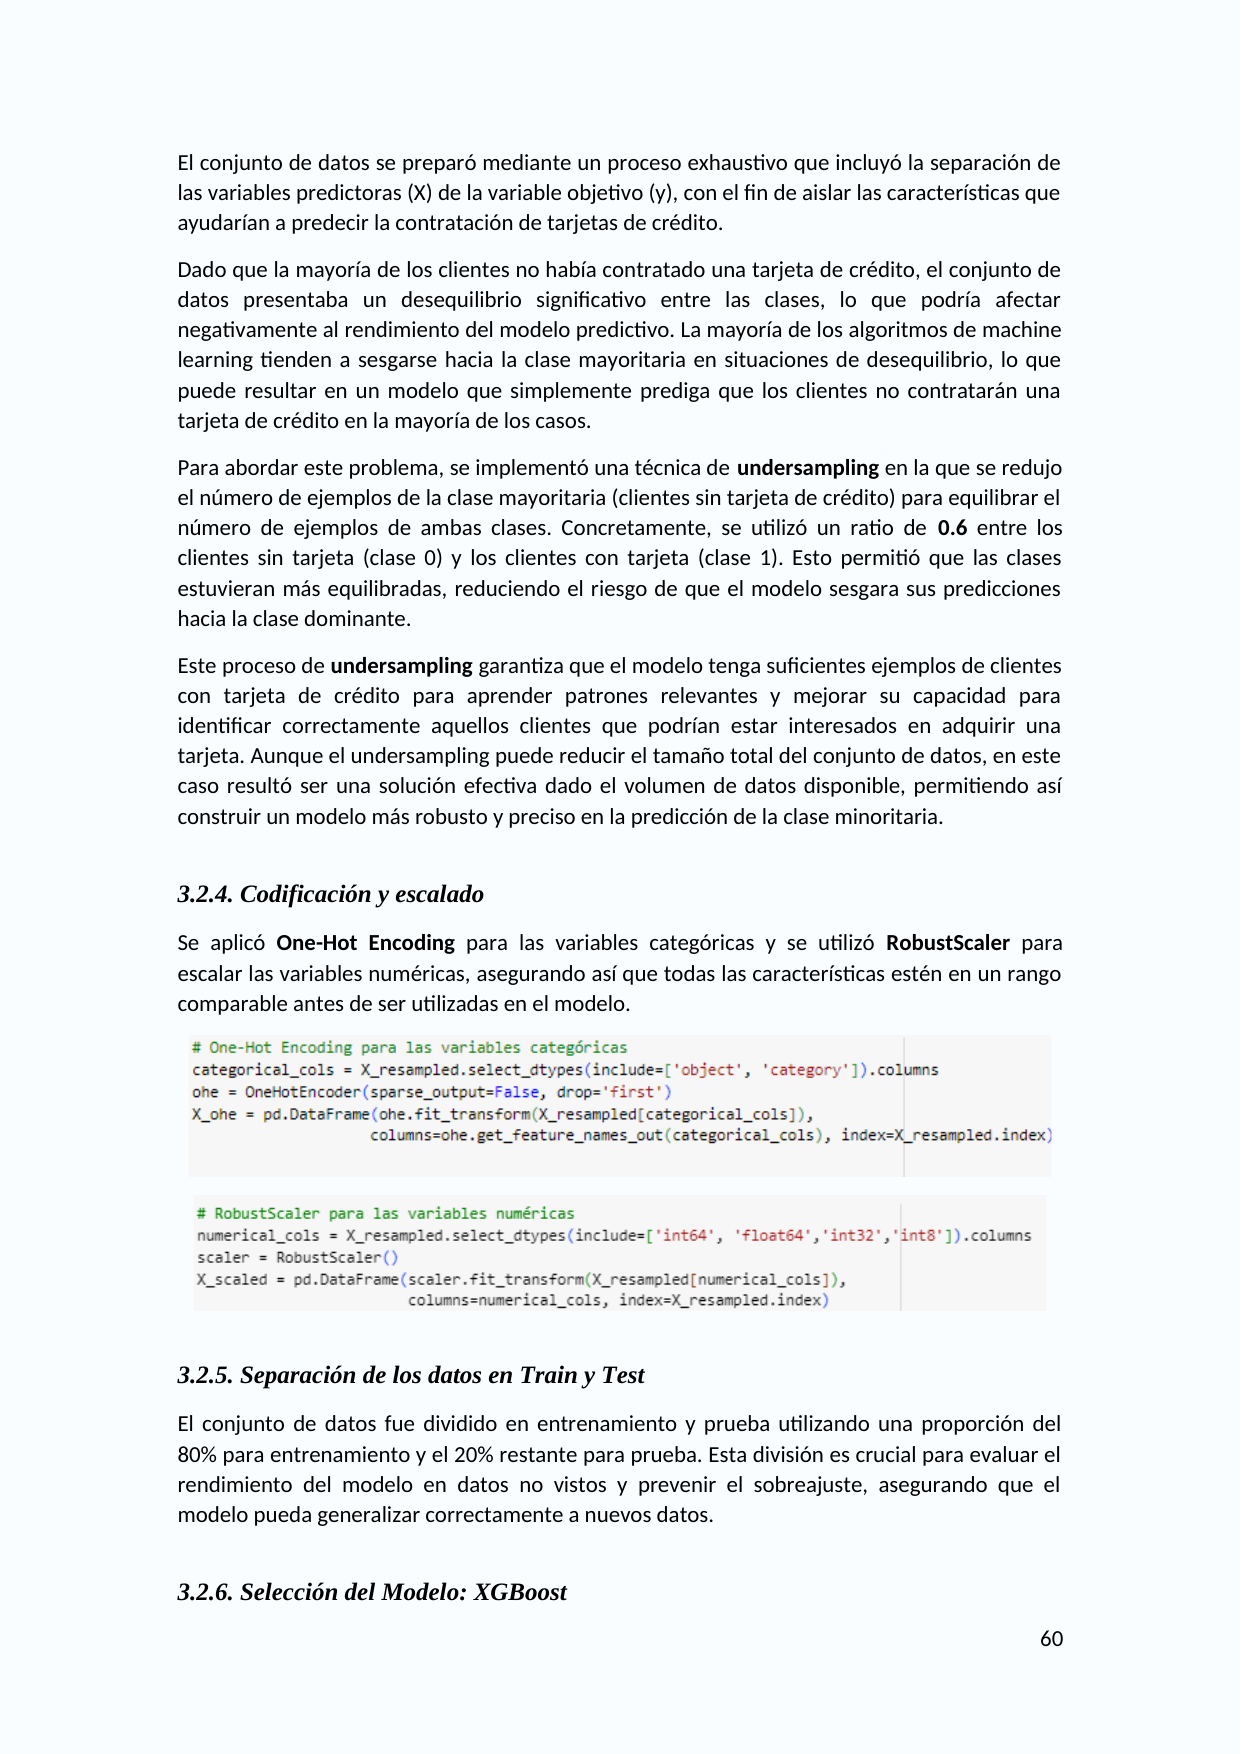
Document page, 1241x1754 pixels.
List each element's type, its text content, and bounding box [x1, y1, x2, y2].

subtitle 3.2.6. Selección del Modelo: XGBoost [177, 1577, 1063, 1606]
text El conjunto de datos se preparó mediante un proceso exhaustivo que incluyó la separación de las variables predictoras (X) de la variable objetivo (y), con el fin de aislar las características que ayudarían a predecir la contratación de tarjetas de crédito. [177, 148, 1063, 236]
subtitle 3.2.5. Separación de los datos en Train y Test [177, 1360, 1063, 1389]
text Este proceso de undersampling garantiza que el modelo tenga suficientes ejemplos de clientes con tarjeta de crédito para aprender patrones relevantes y mejorar su capacidad para identificar correctamente aquellos clientes que podrían estar interesados en adquirir una tarjeta. Aunque el undersampling puede reducir el tamaño total del conjunto de datos, en este caso resultó ser una solución efectiva dado el volumen de datos disponible, permitiendo así construir un modelo más robusto y preciso en la predicción de la clase minoritaria. [177, 651, 1063, 830]
text Se aplicó One-Hot Encoding para las variables categóricas y se utilizó RobustScaler para escalar las variables numéricas, asegurando así que todas las características estén en un rango comparable antes de ser utilizadas en el modelo. [177, 928, 1063, 1017]
text Dado que la mayoría de los clientes no había contratado una tarjeta de crédito, el conjunto de datos presentaba un desequilibrio significativo entre las clases, lo que podría afectar negativamente al rendimiento del modelo predictivo. La mayoría de los algoritmos de machine learning tienden a sesgarse hacia la clase mayoritaria en situaciones de desequilibrio, lo que puede resultar en un modelo que simplemente prediga que los clientes no contratarán una tarjeta de crédito en la mayoría de los casos. [177, 255, 1063, 434]
text El conjunto de datos fue dividido en entrenamiento y prueba utilizando una proporción del 80% para entrenamiento y el 20% restante para prueba. Esta división es crucial para evaluar el rendimiento del modelo en datos no vistos y prevenir el sobreajuste, asegurando que el modelo pueda generalizar correctamente a nuevos datos. [177, 1409, 1063, 1528]
text Para abordar este problema, se implementó una técnica de undersampling en la que se redujo el número de ejemplos de la clase mayoritaria (clientes sin tarjeta de crédito) para equilibrar el número de ejemplos de ambas clases. Concretamente, se utilizó un ratio de 0.6 entre los clientes sin tarjeta (clase 0) y los clientes con tarjeta (clase 1). Esto permitió que las clases estuvieran más equilibradas, reduciendo el riesgo de que el modelo sesgara sus predicciones hacia la clase dominante. [177, 453, 1063, 632]
picture [188, 1035, 1052, 1177]
subtitle 3.2.4. Codificación y escalado [177, 879, 1063, 908]
picture [193, 1195, 1047, 1311]
